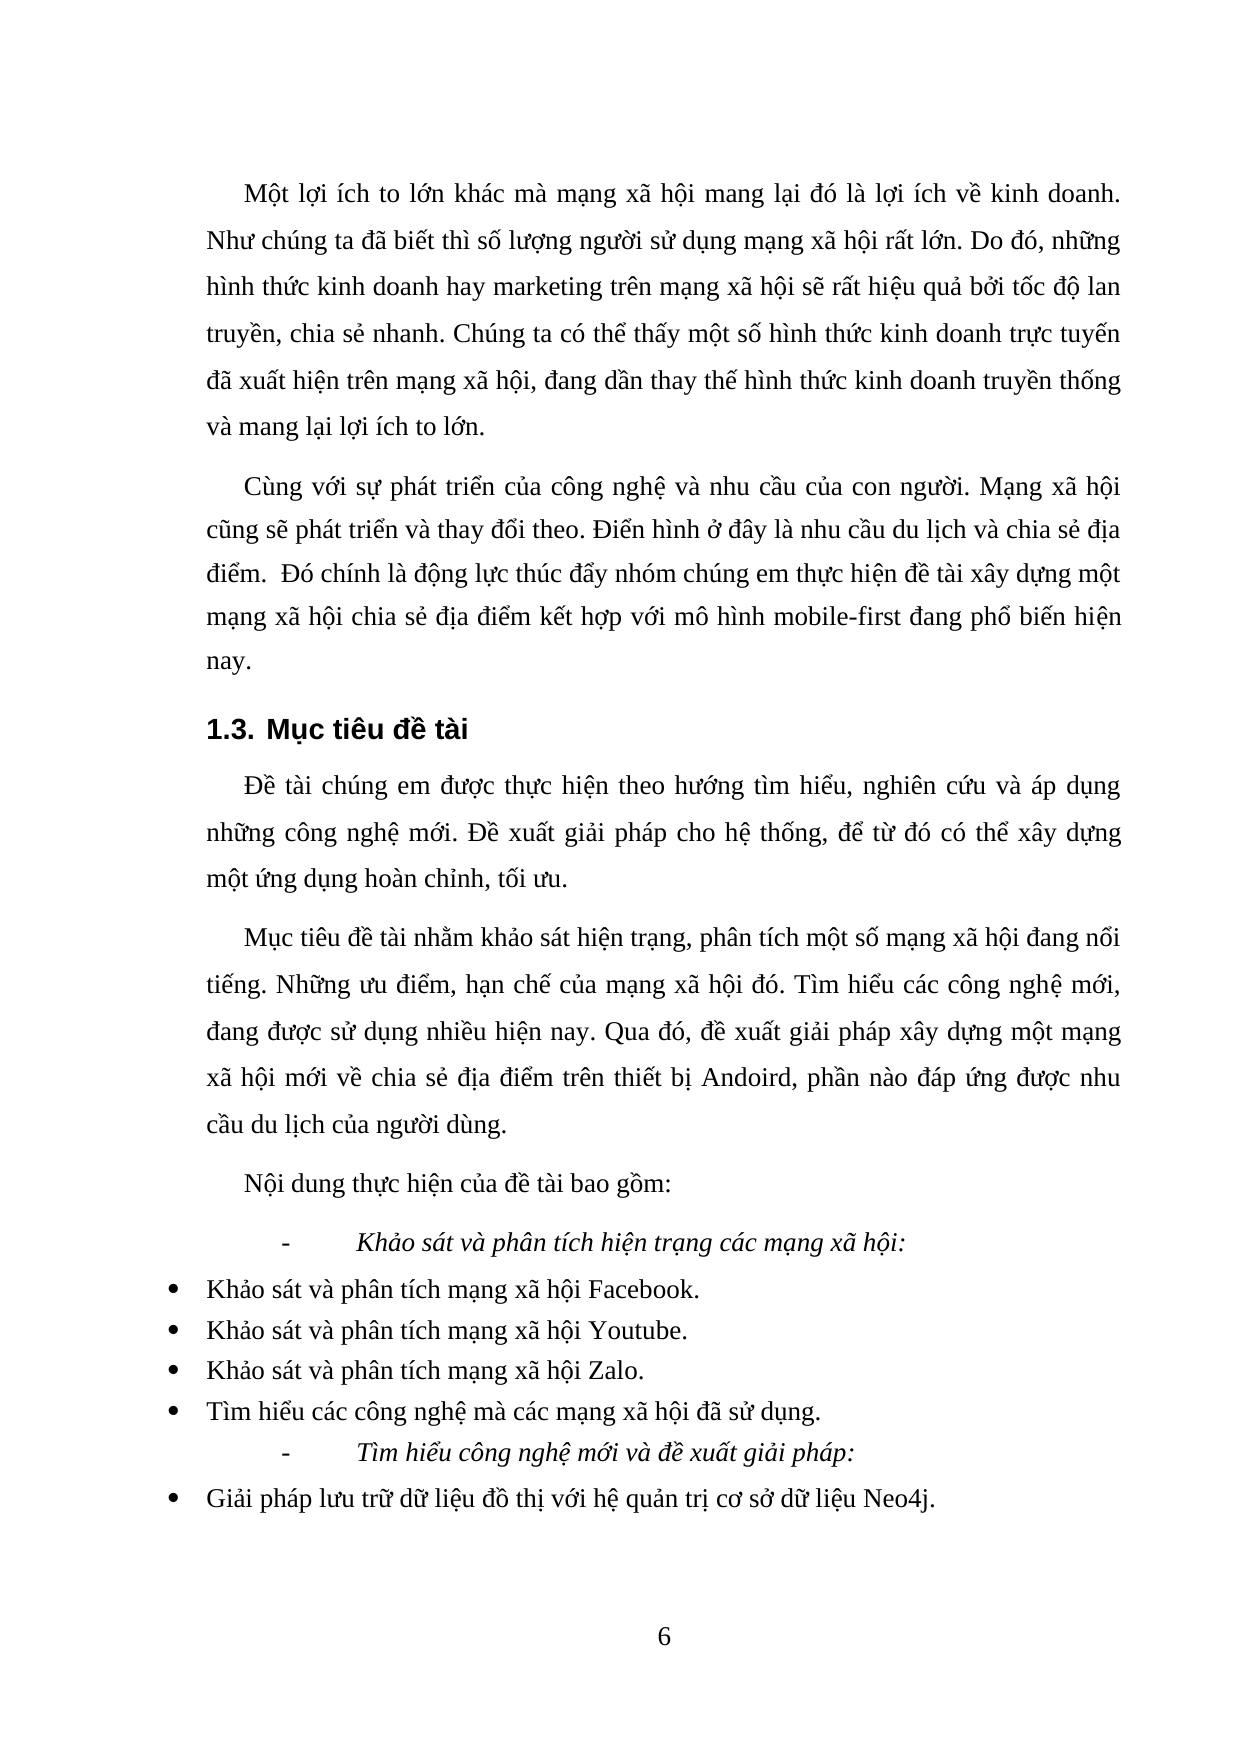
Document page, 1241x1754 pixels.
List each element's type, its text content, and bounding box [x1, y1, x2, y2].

text Giải pháp lưu trữ dữ liệu đồ thị với hệ quản trị cơ sở dữ liệu Neo4j. [169, 1482, 1122, 1513]
subtitle Tìm hiểu công nghệ mới và đề xuất giải pháp: [244, 1436, 1122, 1467]
text Tìm hiểu các công nghệ mà các mạng xã hội đã sử dụng. [169, 1395, 1122, 1426]
subtitle Mục tiêu đề tài [206, 712, 1122, 746]
text Mục tiêu đề tài nhằm khảo sát hiện trạng, phân tích một số mạng xã hội đang nổi tiếng. Những ưu điểm, hạn chế của mạng xã hội đó. Tìm hiểu các công nghệ mới, đang được sử dụng nhiều hiện nay. Qua đó, đề xuất giải pháp xây dựng một mạng xã hội mới về chia sẻ địa điểm trên thiết bị Andoird, phần nào đáp ứng được nhu cầu du lịch của người dùng. [206, 921, 1122, 1139]
text Khảo sát và phân tích mạng xã hội Youtube. [169, 1314, 1122, 1345]
text Khảo sát và phân tích mạng xã hội Zalo. [169, 1354, 1122, 1386]
text Đề tài chúng em được thực hiện theo hướng tìm hiểu, nghiên cứu và áp dụng những công nghệ mới. Đề xuất giải pháp cho hệ thống, để từ đó có thể xây dựng một ứng dụng hoàn chỉnh, tối ưu. [206, 769, 1122, 893]
text Một lợi ích to lớn khác mà mạng xã hội mang lại đó là lợi ích về kinh doanh. Như chúng ta đã biết thì số lượng người sử dụng mạng xã hội rất lớn. Do đó, những hình thức kinh doanh hay marketing trên mạng xã hội sẽ rất hiệu quả bởi tốc độ lan truyền, chia sẻ nhanh. Chúng ta có thể thấy một số hình thức kinh doanh trực tuyến đã xuất hiện trên mạng xã hội, đang dần thay thế hình thức kinh doanh truyền thống và mang lại lợi ích to lớn. [206, 177, 1122, 442]
text Khảo sát và phân tích mạng xã hội Facebook. [169, 1273, 1122, 1304]
text Cùng với sự phát triển của công nghệ và nhu cầu của con người. Mạng xã hội cũng sẽ phát triển và thay đổi theo. Điển hình ở đây là nhu cầu du lịch và chia sẻ địa điểm. Đó chính là động lực thúc đẩy nhóm chúng em thực hiện đề tài xây dựng một mạng xã hội chia sẻ địa điểm kết hợp với mô hình mobile-first đang phổ biến hiện nay. [206, 470, 1122, 675]
text Nội dung thực hiện của đề tài bao gồm: [206, 1167, 1122, 1198]
subtitle Khảo sát và phân tích hiện trạng các mạng xã hội: [244, 1226, 1122, 1258]
